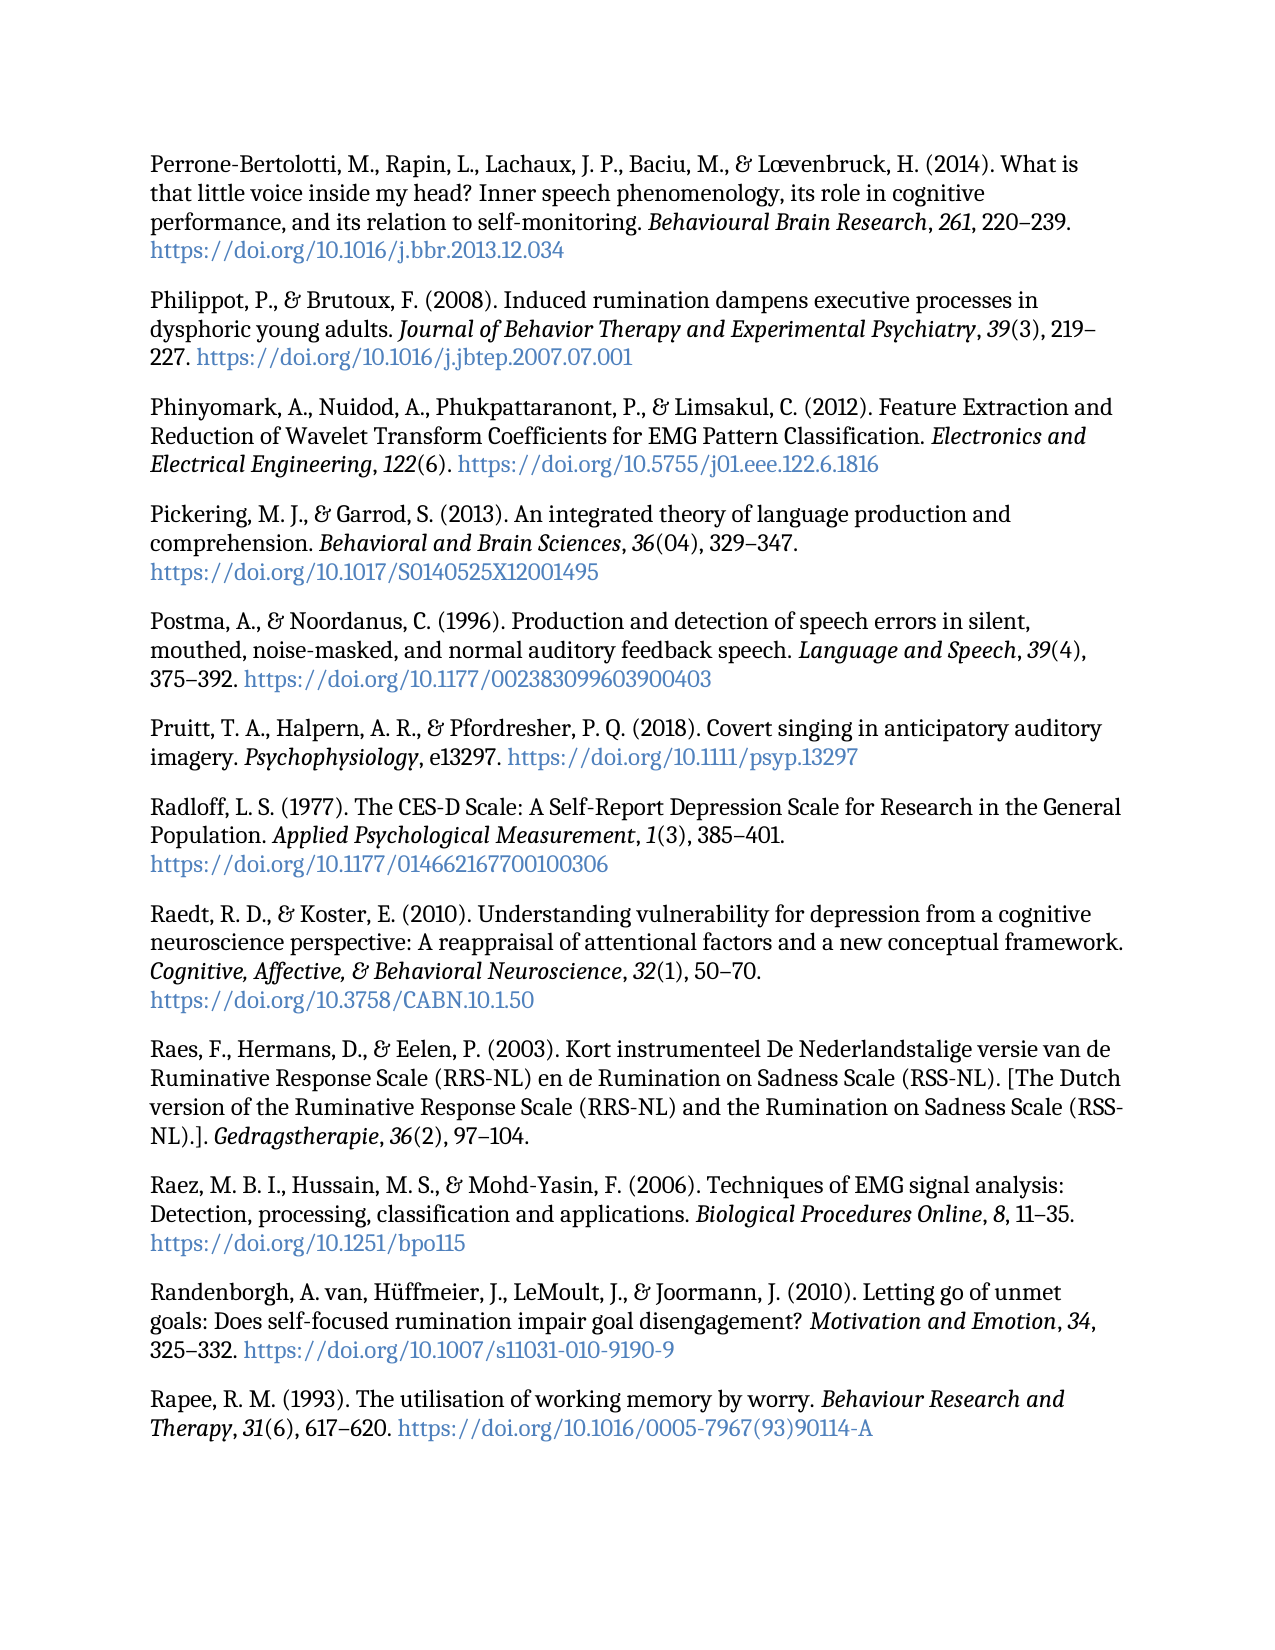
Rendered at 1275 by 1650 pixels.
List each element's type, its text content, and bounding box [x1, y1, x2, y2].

text Radloff, L. S. (1977). The CES-D Scale: A Self-Report Depression Scale for Research in the General Population. Applied Psychological Measurement, 1(3), 385–401. https://doi.org/10.1177/014662167700100306 [150, 792, 1125, 879]
text Perrone-Bertolotti, M., Rapin, L., Lachaux, J. P., Baciu, M., & Lœvenbruck, H. (2014). What is that little voice inside my head? Inner speech phenomenology, its role in cognitive performance, and its relation to self-monitoring. Behavioural Brain Research, 261, 220–239. https://doi.org/10.1016/j.bbr.2013.12.034 [150, 150, 1125, 265]
text Pruitt, T. A., Halpern, A. R., & Pfordresher, P. Q. (2018). Covert singing in anticipatory auditory imagery. Psychophysiology, e13297. https://doi.org/10.1111/psyp.13297 [150, 714, 1125, 772]
text Raedt, R. D., & Koster, E. (2010). Understanding vulnerability for depression from a cognitive neuroscience perspective: A reappraisal of attentional factors and a new conceptual framework. Cognitive, Affective, & Behavioral Neuroscience, 32(1), 50–70. https://doi.org/10.3758/CABN.10.1.50 [150, 899, 1125, 1014]
text Rapee, R. M. (1993). The utilisation of working memory by worry. Behaviour Research and Therapy, 31(6), 617–620. https://doi.org/10.1016/0005-7967(93)90114-A [150, 1385, 1125, 1443]
text Postma, A., & Noordanus, C. (1996). Production and detection of speech errors in silent, mouthed, noise-masked, and normal auditory feedback speech. Language and Speech, 39(4), 375–392. https://doi.org/10.1177/002383099603900403 [150, 607, 1125, 693]
text Raes, F., Hermans, D., & Eelen, P. (2003). Kort instrumenteel De Nederlandstalige versie van de Ruminative Response Scale (RRS-NL) en de Rumination on Sadness Scale (RSS-NL). [The Dutch version of the Ruminative Response Scale (RRS-NL) and the Rumination on Sadness Scale (RSS-NL).]. Gedragstherapie, 36(2), 97–104. [150, 1035, 1125, 1150]
text Phinyomark, A., Nuidod, A., Phukpattaranont, P., & Limsakul, C. (2012). Feature Extraction and Reduction of Wavelet Transform Coefficients for EMG Pattern Classification. Electronics and Electrical Engineering, 122(6). https://doi.org/10.5755/j01.eee.122.6.1816 [150, 393, 1125, 479]
text Pickering, M. J., & Garrod, S. (2013). An integrated theory of language production and comprehension. Behavioral and Brain Sciences, 36(04), 329–347. https://doi.org/10.1017/S0140525X12001495 [150, 500, 1125, 586]
text Randenborgh, A. van, Hüffmeier, J., LeMoult, J., & Joormann, J. (2010). Letting go of unmet goals: Does self-focused rumination impair goal disengagement? Motivation and Emotion, 34, 325–332. https://doi.org/10.1007/s11031-010-9190-9 [150, 1278, 1125, 1364]
text Philippot, P., & Brutoux, F. (2008). Induced rumination dampens executive processes in dysphoric young adults. Journal of Behavior Therapy and Experimental Psychiatry, 39(3), 219–227. https://doi.org/10.1016/j.jbtep.2007.07.001 [150, 286, 1125, 372]
text Raez, M. B. I., Hussain, M. S., & Mohd-Yasin, F. (2006). Techniques of EMG signal analysis: Detection, processing, classification and applications. Biological Procedures Online, 8, 11–35. https://doi.org/10.1251/bpo115 [150, 1171, 1125, 1257]
